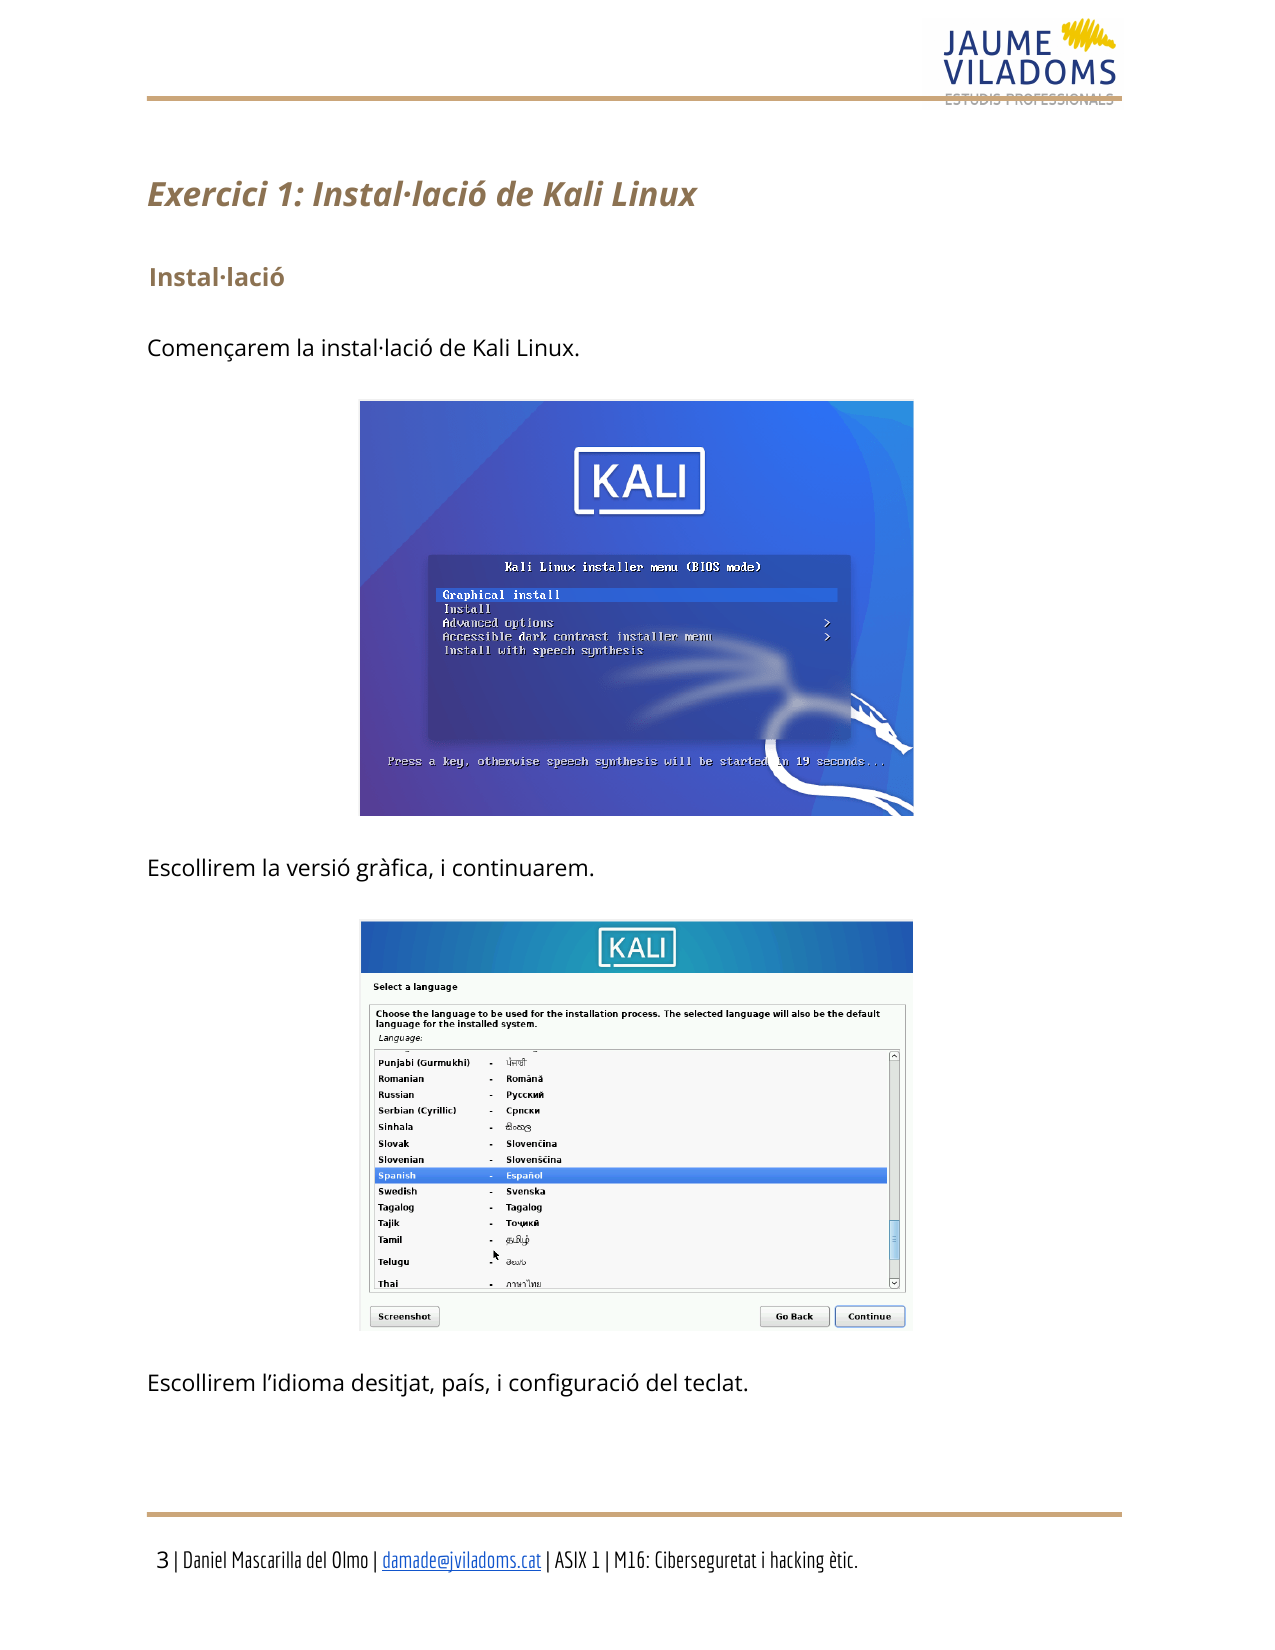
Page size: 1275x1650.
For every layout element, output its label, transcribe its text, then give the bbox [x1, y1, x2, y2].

picture [358, 399, 914, 816]
text Escollirem la versió gràfica, i continuarem. [147, 852, 1125, 883]
text Començarem la instal·lació de Kali Linux. [147, 332, 1125, 363]
picture [146, 1512, 1122, 1517]
subtitle Exercici 1: Instal·lació de Kali Linux [147, 171, 1125, 216]
subtitle Instal·lació [148, 260, 1125, 294]
picture [359, 919, 913, 1331]
text Escollirem l’idioma desitjat, país, i configuració del teclat. [147, 1367, 1125, 1398]
picture [146, 18, 1125, 110]
